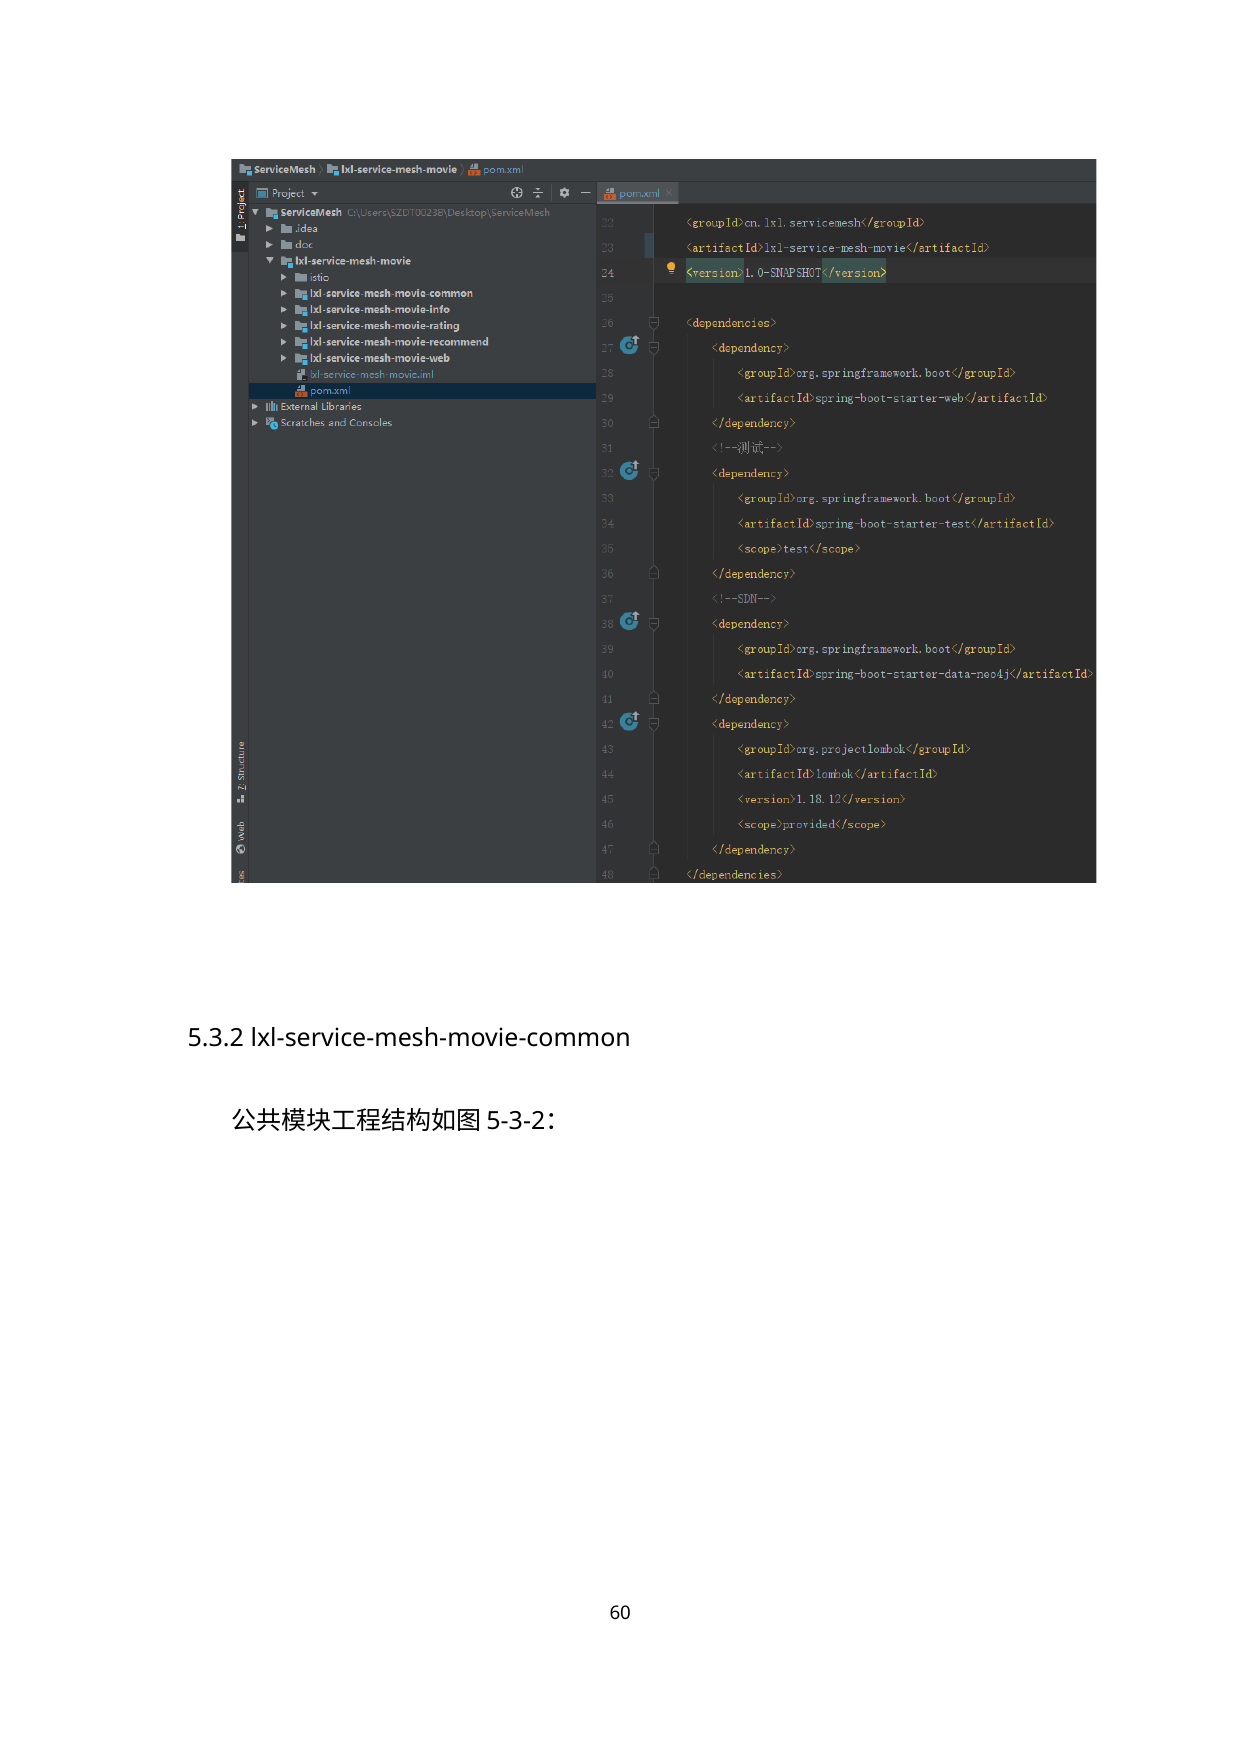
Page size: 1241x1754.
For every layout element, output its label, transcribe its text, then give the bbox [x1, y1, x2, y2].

list lxl-service-mesh-movie-common [187, 1004, 1053, 1069]
picture [231, 159, 1097, 883]
list 公共模块工程结构如图5-3-2： [187, 1086, 1053, 1151]
